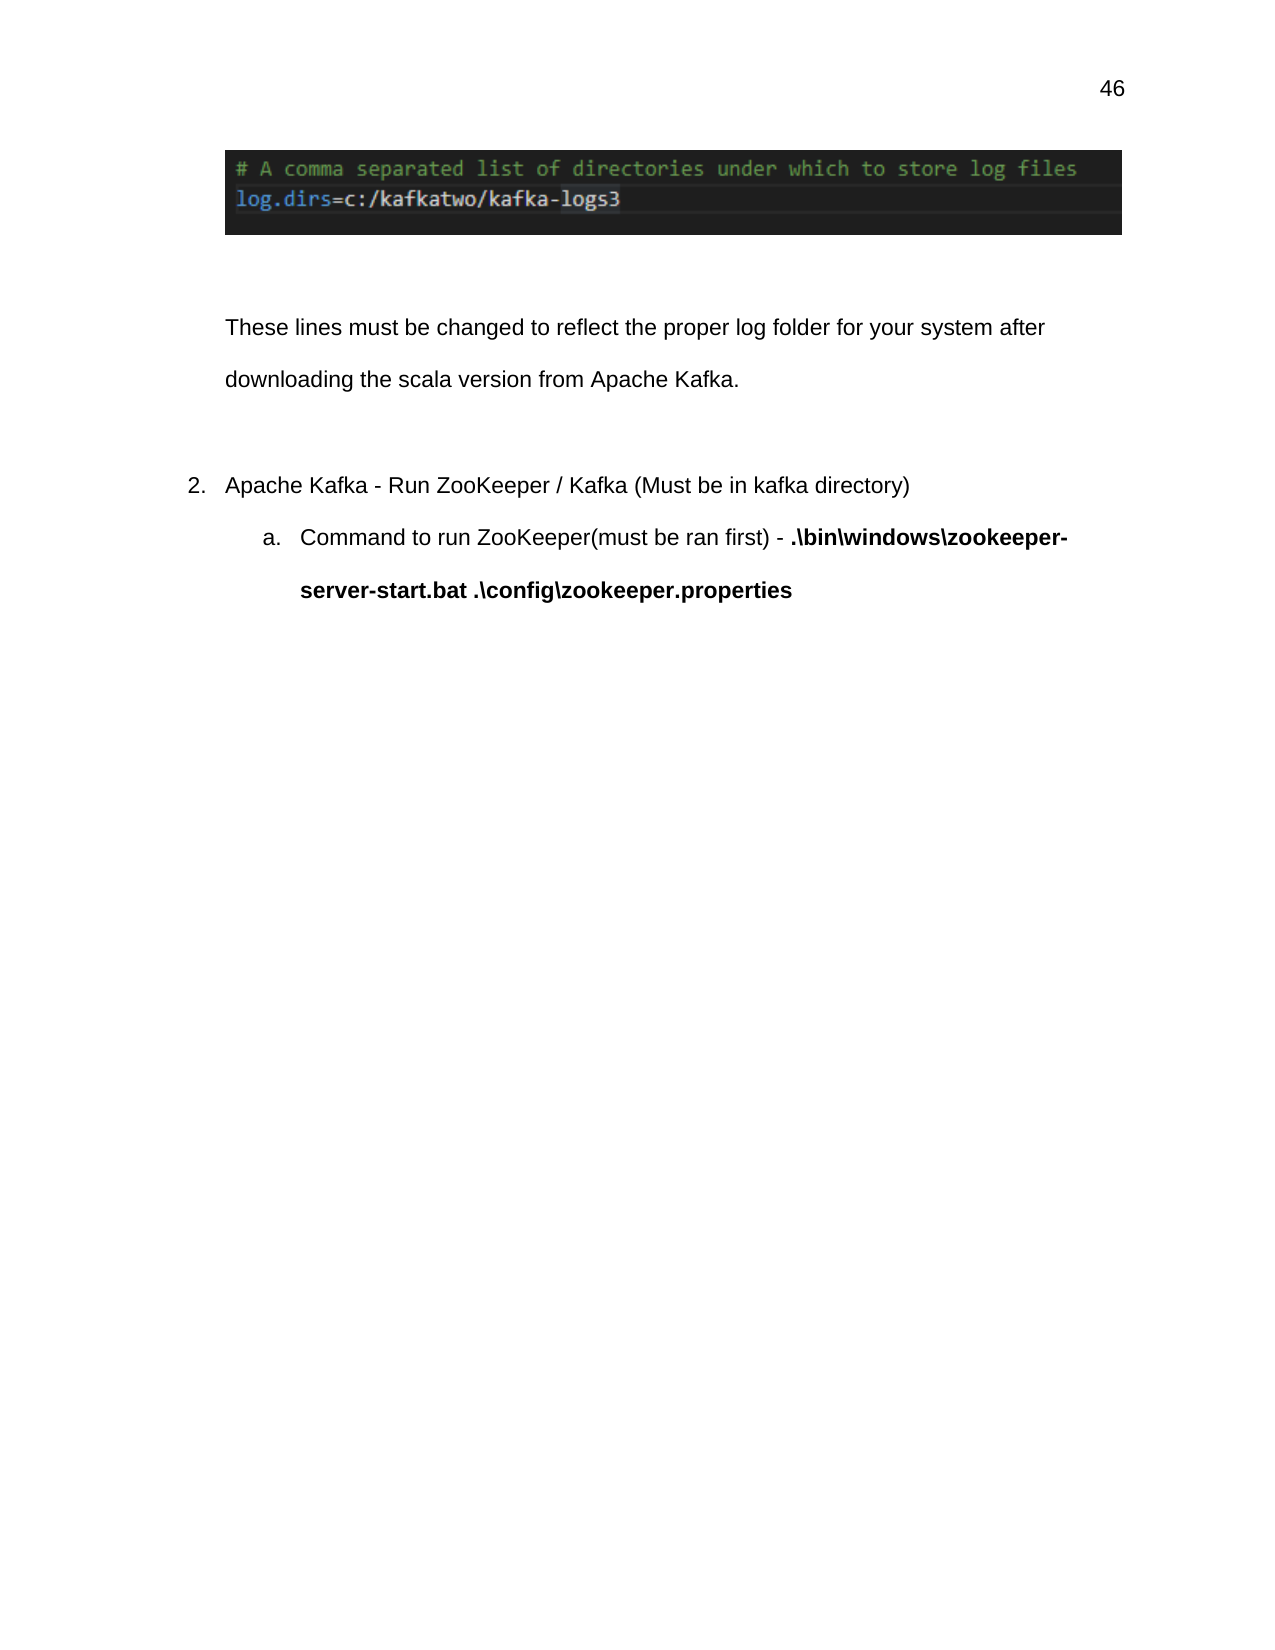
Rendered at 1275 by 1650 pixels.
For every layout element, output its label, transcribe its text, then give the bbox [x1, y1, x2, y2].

list Apache Kafka - Run ZooKeeper / Kafka (Must be in kafka directory) [187, 472, 1125, 498]
picture [225, 150, 1122, 235]
list Command to run ZooKeeper(must be ran first) - .\bin\windows\zookeeper-server-start.bat .\config\zookeeper.properties [262, 524, 1125, 603]
text These lines must be changed to reflect the proper log folder for your system after downloading the scala version from Apache Kafka. [225, 313, 1125, 392]
